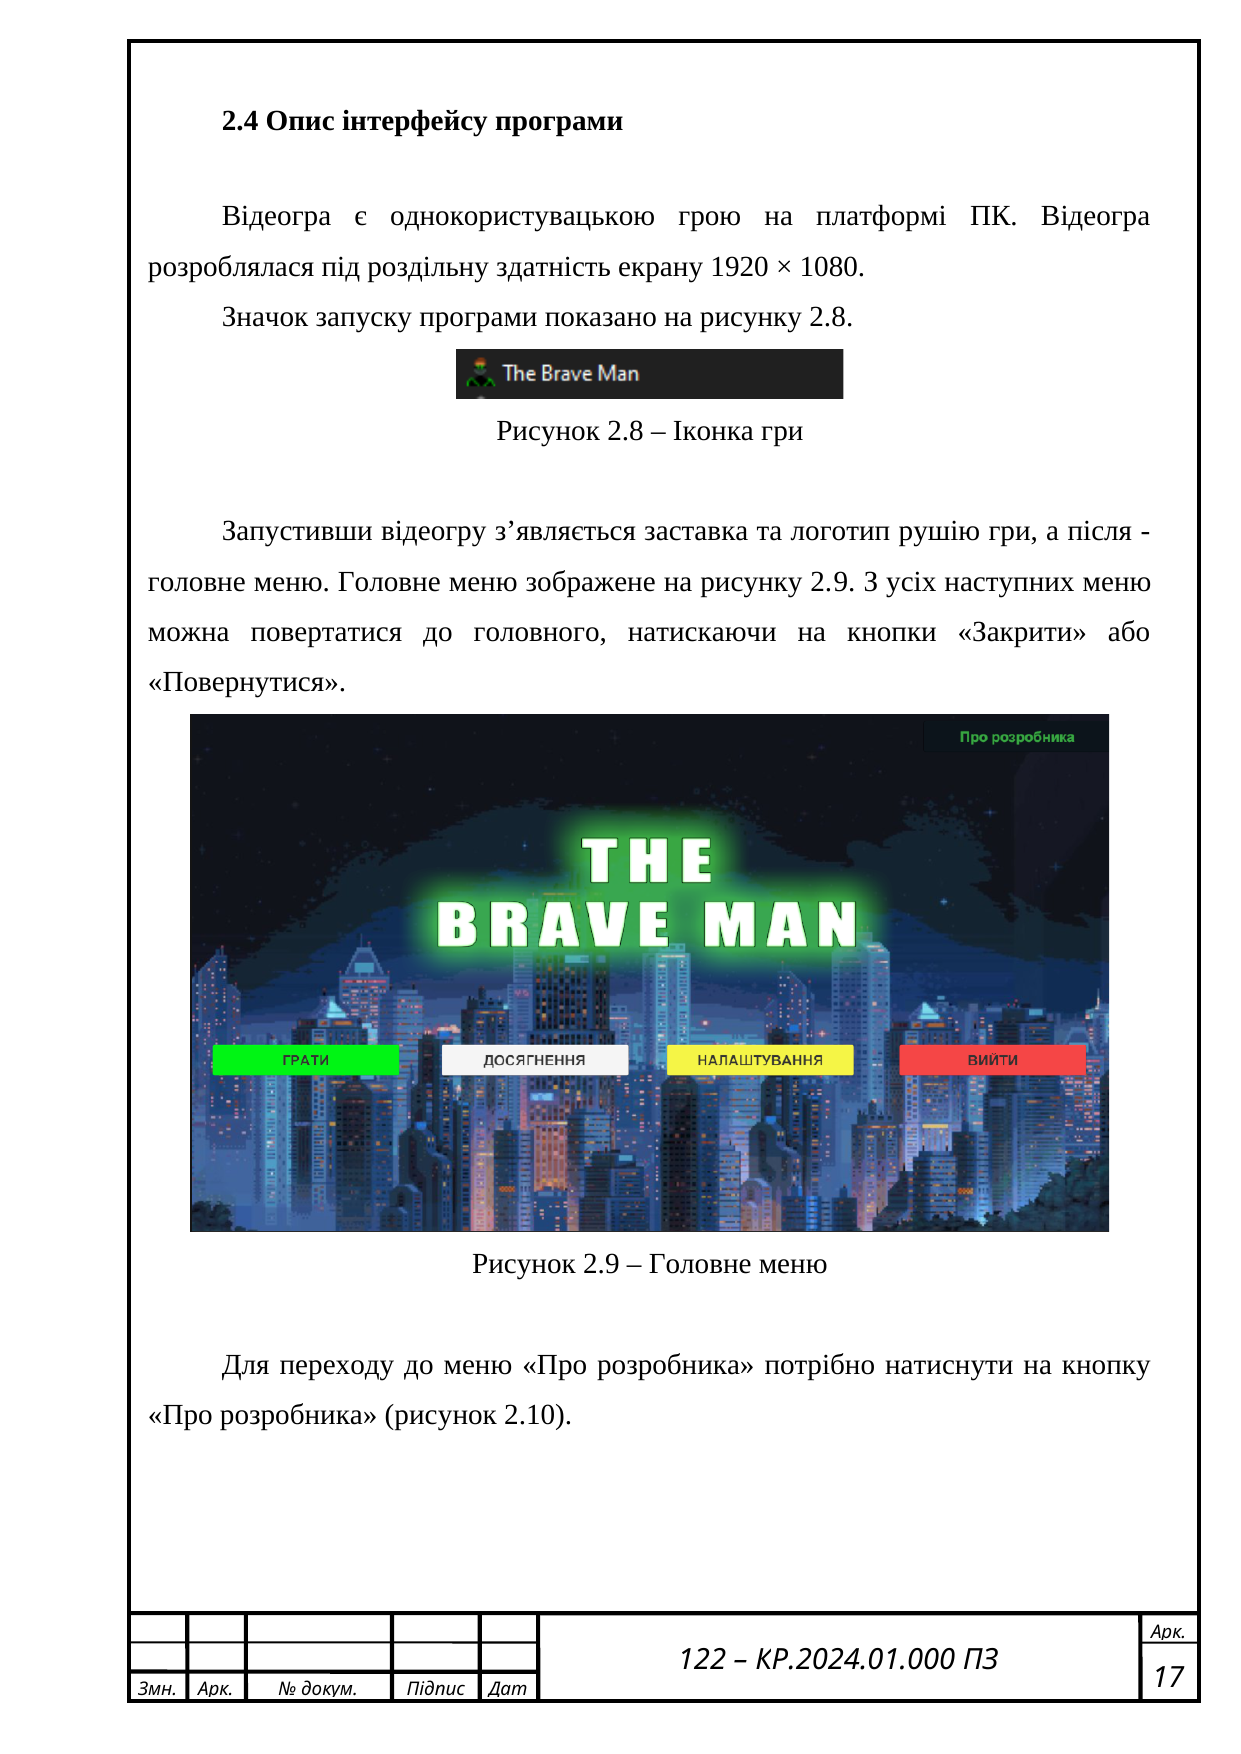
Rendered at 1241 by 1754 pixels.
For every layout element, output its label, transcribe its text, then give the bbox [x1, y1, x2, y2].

text Відеогра є однокористувацькою грою на платформі ПК. Відеогра розроблялася під роздільну здатність екрану 1920 × 1080. [148, 198, 1152, 282]
text Рисунок 2.9 – Головне меню [148, 1246, 1152, 1280]
text Значок запуску програми показано на рисунку 2.8. [148, 299, 1152, 333]
picture [456, 349, 844, 399]
text Запустивши відеогру з’являється заставка та логотип рушію гри, а після - головне меню. Головне меню зображене на рисунку 2.9. З усіх наступних меню можна повертатися до головного, натискаючи на кнопки «Закрити» або «Повернутися». [148, 513, 1152, 698]
text Рисунок 2.8 – Іконка гри [148, 413, 1152, 446]
picture [190, 714, 1110, 1232]
text 2.4 Опис інтерфейсу програми [148, 103, 1152, 136]
text Для переходу до меню «Про розробника» потрібно натиснути на кнопку «Про розробника» (рисунок 2.10). [148, 1347, 1152, 1431]
